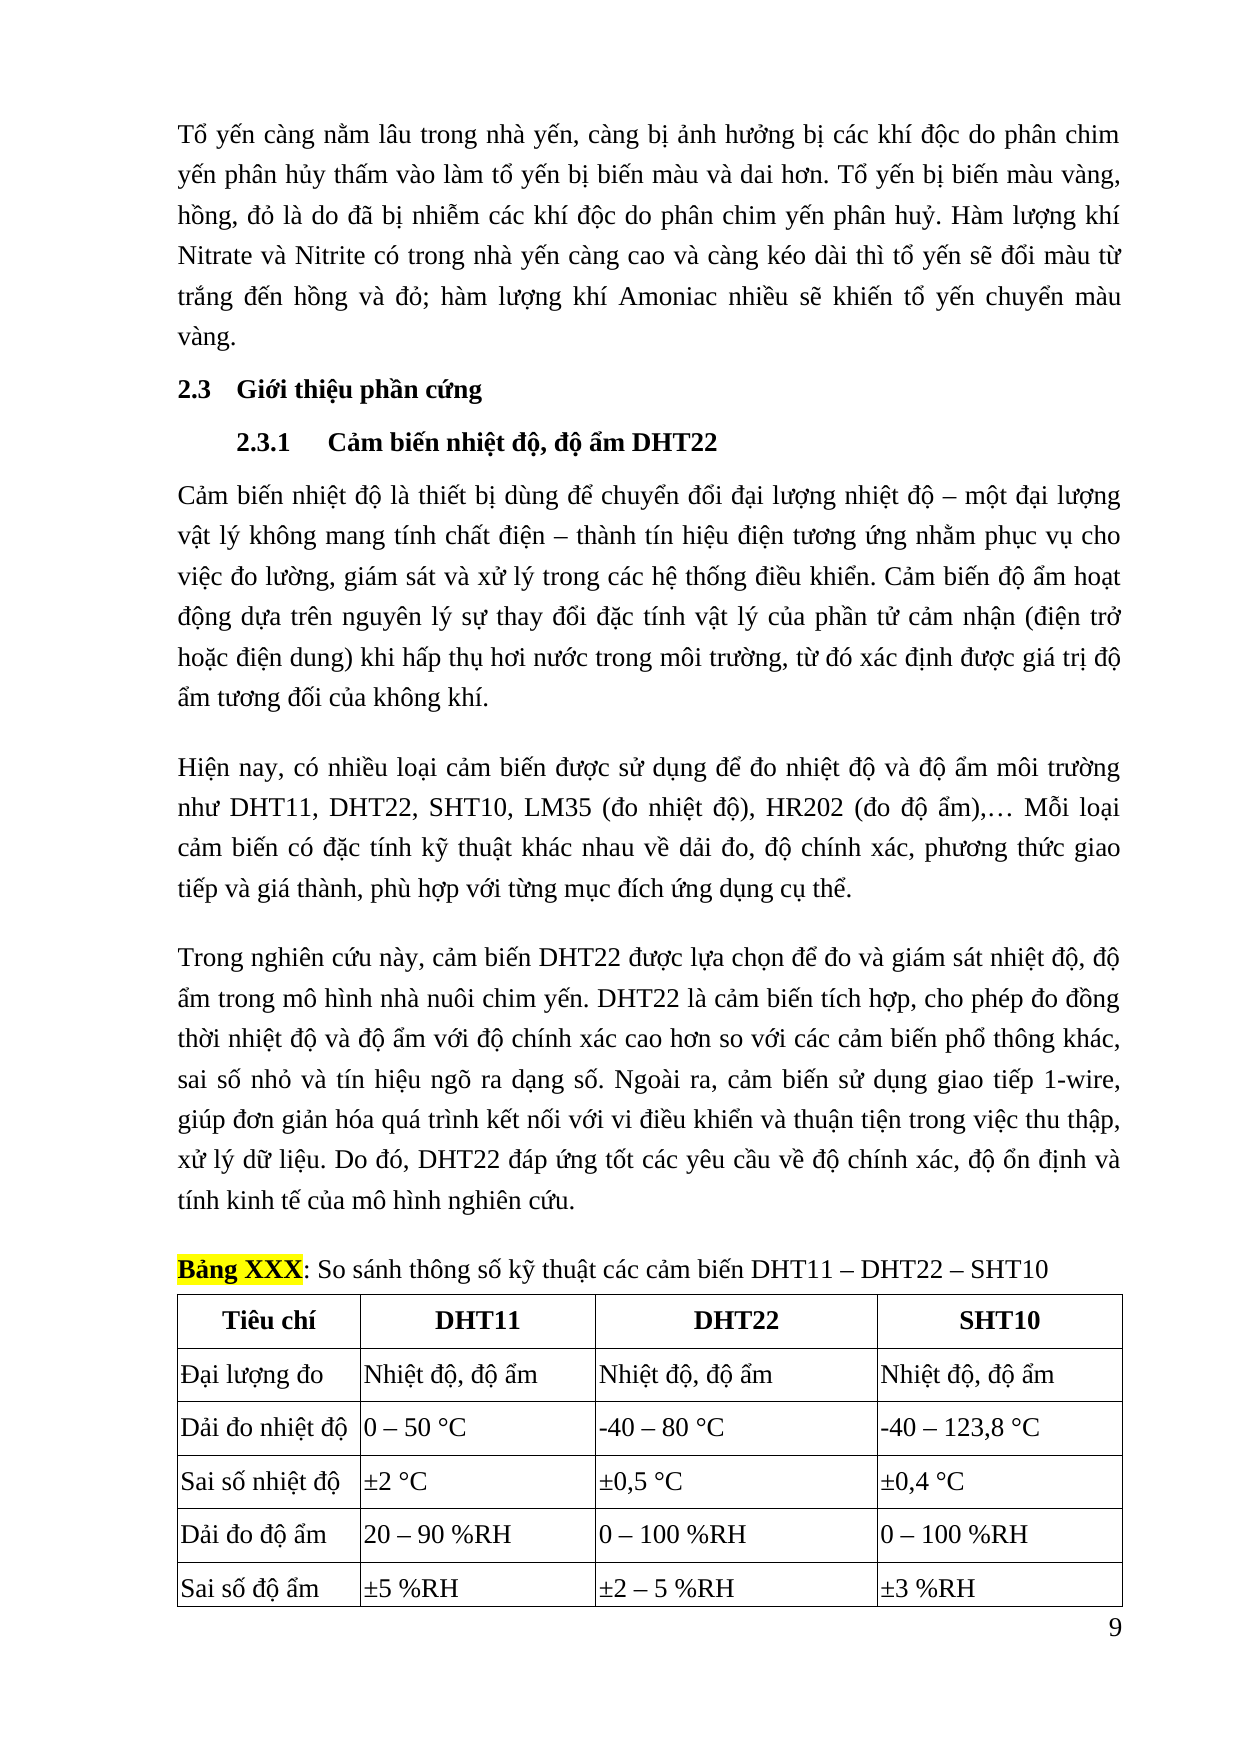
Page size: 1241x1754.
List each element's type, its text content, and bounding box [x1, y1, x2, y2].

table_cell ±2 °C [361, 1456, 595, 1508]
table_cell 0 – 100 %RH [596, 1509, 877, 1562]
table_cell -40 – 123,8 °C [878, 1402, 1122, 1454]
table_cell Nhiệt độ, độ ẩm [596, 1349, 877, 1401]
text Bảng XXX: So sánh thông số kỹ thuật các cảm biến DHT11 – DHT22 – SHT10 [177, 1253, 1122, 1285]
table_cell Nhiệt độ, độ ẩm [878, 1349, 1122, 1401]
table_cell ±0,5 °C [596, 1456, 877, 1508]
table_cell Sai số nhiệt độ [178, 1456, 360, 1508]
table_header SHT10 [878, 1295, 1122, 1347]
table_cell ±0,4 °C [878, 1456, 1122, 1508]
table_cell Dải đo nhiệt độ [178, 1402, 360, 1454]
table_cell 0 – 50 °C [361, 1402, 595, 1454]
table_header DHT22 [596, 1295, 877, 1347]
text Tổ yến càng nằm lâu trong nhà yến, càng bị ảnh hưởng bị các khí độc do phân chim yến phân hủy thấm vào làm tổ yến bị biến màu và dai hơn. Tổ yến bị biến màu vàng, hồng, đỏ là do đã bị nhiễm các khí độc do phân chim yến phân huỷ. Hàm lượng khí Nitrate và Nitrite có trong nhà yến càng cao và càng kéo dài thì tổ yến sẽ đổi màu từ trắng đến hồng và đỏ; hàm lượng khí Amoniac nhiều sẽ khiến tổ yến chuyển màu vàng. [177, 118, 1122, 351]
table_header DHT11 [361, 1295, 595, 1347]
table_cell ±2 – 5 %RH [596, 1563, 877, 1606]
table_cell 0 – 100 %RH [878, 1509, 1122, 1562]
subtitle Cảm biến nhiệt độ, độ ẩm DHT22 [236, 426, 1122, 457]
text Trong nghiên cứu này, cảm biến DHT22 được lựa chọn để đo và giám sát nhiệt độ, độ ẩm trong mô hình nhà nuôi chim yến. DHT22 là cảm biến tích hợp, cho phép đo đồng thời nhiệt độ và độ ẩm với độ chính xác cao hơn so với các cảm biến phổ thông khác, sai số nhỏ và tín hiệu ngõ ra dạng số. Ngoài ra, cảm biến sử dụng giao tiếp 1-wire, giúp đơn giản hóa quá trình kết nối với vi điều khiển và thuận tiện trong việc thu thập, xử lý dữ liệu. Do đó, DHT22 đáp ứng tốt các yêu cầu về độ chính xác, độ ổn định và tính kinh tế của mô hình nghiên cứu. [177, 941, 1122, 1215]
table_cell -40 – 80 °C [596, 1402, 877, 1454]
table_cell ±3 %RH [878, 1563, 1122, 1606]
text Hiện nay, có nhiều loại cảm biến được sử dụng để đo nhiệt độ và độ ẩm môi trường như DHT11, DHT22, SHT10, LM35 (đo nhiệt độ), HR202 (đo độ ẩm),… Mỗi loại cảm biến có đặc tính kỹ thuật khác nhau về dải đo, độ chính xác, phương thức giao tiếp và giá thành, phù hợp với từng mục đích ứng dụng cụ thể. [177, 751, 1122, 903]
table_cell Sai số độ ẩm [178, 1563, 360, 1606]
text Cảm biến nhiệt độ là thiết bị dùng để chuyển đổi đại lượng nhiệt độ – một đại lượng vật lý không mang tính chất điện – thành tín hiệu điện tương ứng nhằm phục vụ cho việc đo lường, giám sát và xử lý trong các hệ thống điều khiển. Cảm biến độ ẩm hoạt động dựa trên nguyên lý sự thay đổi đặc tính vật lý của phần tử cảm nhận (điện trở hoặc điện dung) khi hấp thụ hơi nước trong môi trường, từ đó xác định được giá trị độ ẩm tương đối của không khí. [177, 479, 1122, 712]
subtitle Giới thiệu phần cứng [177, 373, 1122, 404]
table_cell 20 – 90 %RH [361, 1509, 595, 1562]
table_cell Đại lượng đo [178, 1349, 360, 1401]
table_cell Dải đo độ ẩm [178, 1509, 360, 1562]
table_header Tiêu chí [178, 1295, 360, 1347]
table_cell ±5 %RH [361, 1563, 595, 1606]
table_cell Nhiệt độ, độ ẩm [361, 1349, 595, 1401]
